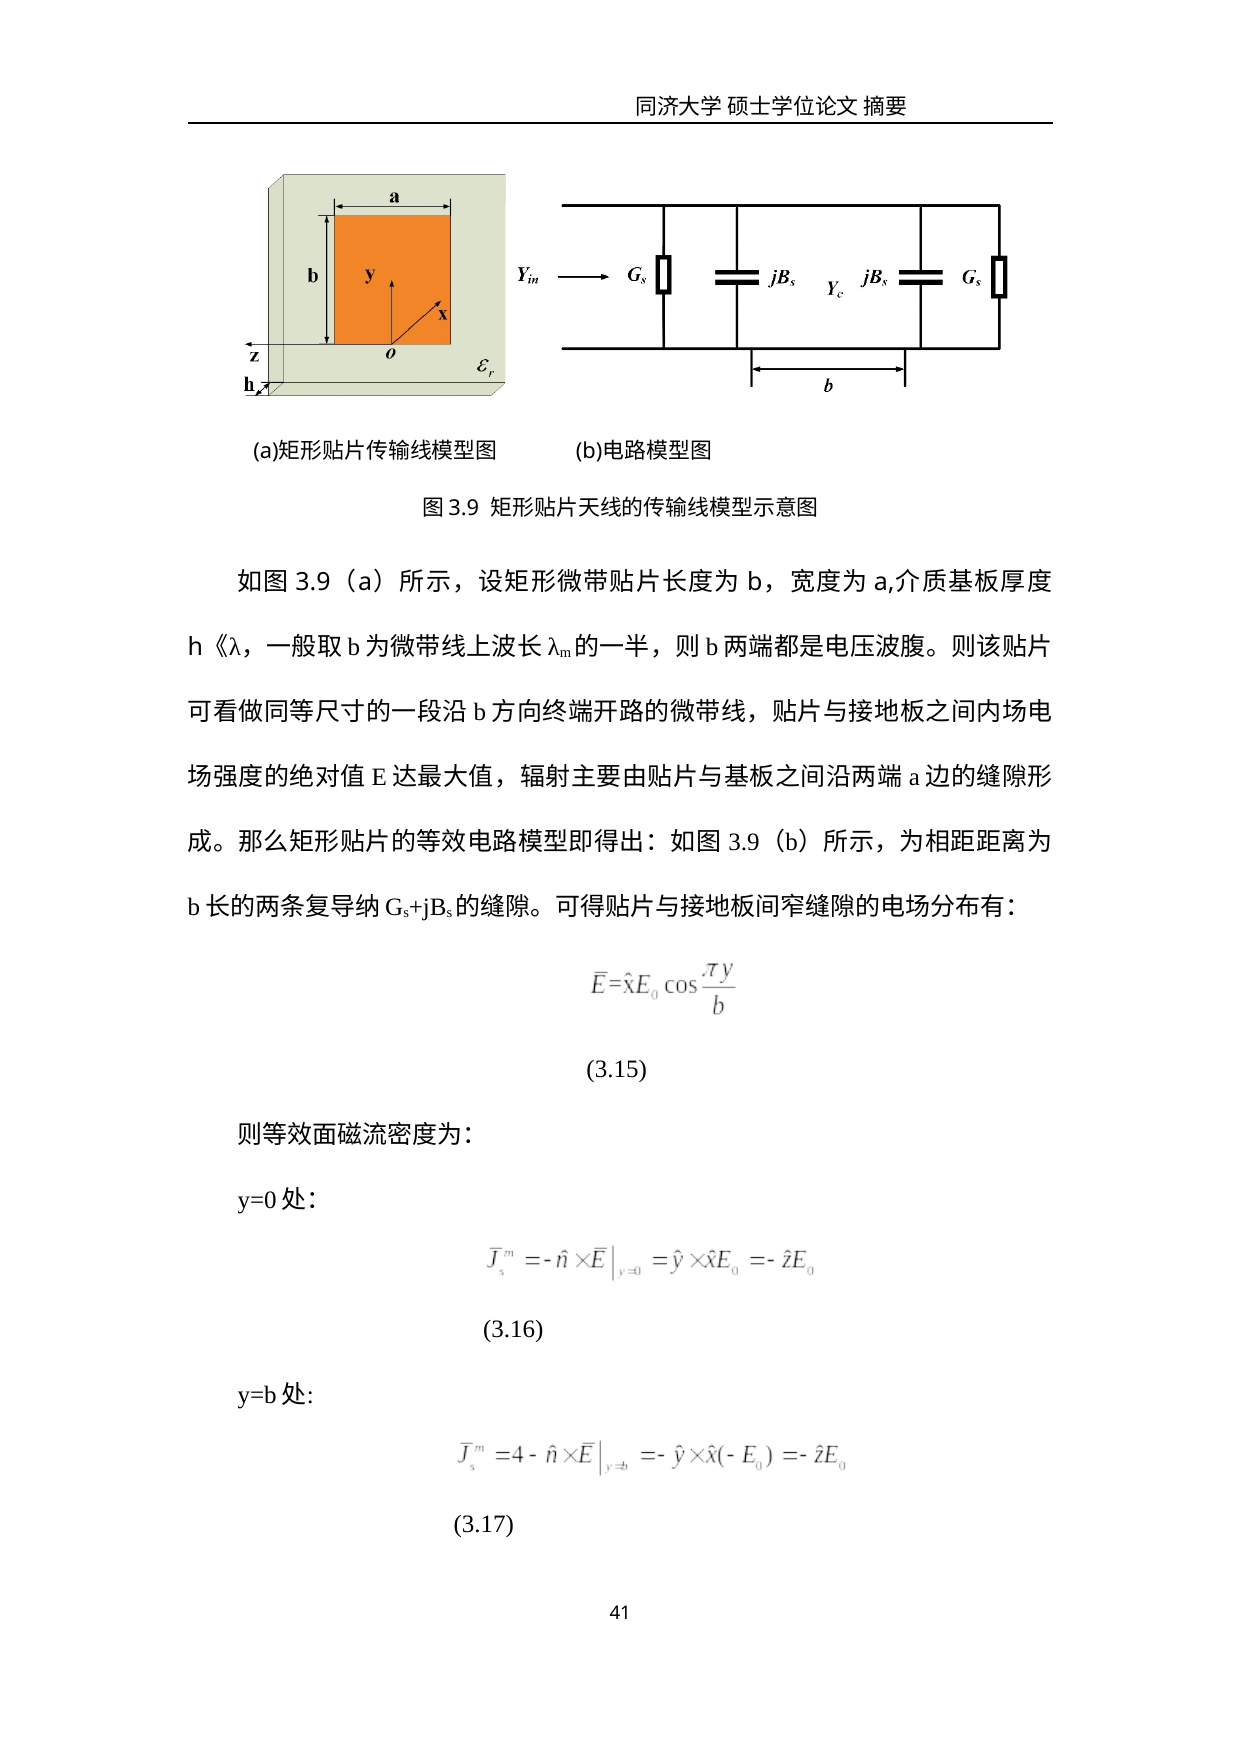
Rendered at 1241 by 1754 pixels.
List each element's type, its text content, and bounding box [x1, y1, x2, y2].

text 则等效面磁流密度为： [187, 1100, 1053, 1165]
text y=b处: [187, 1360, 1053, 1425]
text (3.17) [187, 1425, 1053, 1555]
text y=0处： [187, 1165, 1053, 1230]
text (3.15) [187, 937, 1053, 1100]
text 如图3.9（a）所示，设矩形微带贴片长度为b，宽度为a,介质基板厚度h《λ，一般取b为微带线上波长λm的一半，则b两端都是电压波腹。则该贴片可看做同等尺寸的一段沿b方向终端开路的微带线，贴片与接地板之间内场电场强度的绝对值E达最大值，辐射主要由贴片与基板之间沿两端a边的缝隙形成。那么矩形贴片的等效电路模型即得出：如图3.9（b）所示，为相距距离为b长的两条复导纳Gs+jBs的缝隙。可得贴片与接地板间窄缝隙的电场分布有： [187, 547, 1053, 937]
text (3.16) [187, 1230, 1053, 1360]
text (a)矩形贴片传输线模型图 (b)电路模型图 [187, 432, 1053, 465]
picture [232, 174, 1008, 406]
text 图3.9 矩形贴片天线的传输线模型示意图 [187, 490, 1053, 522]
